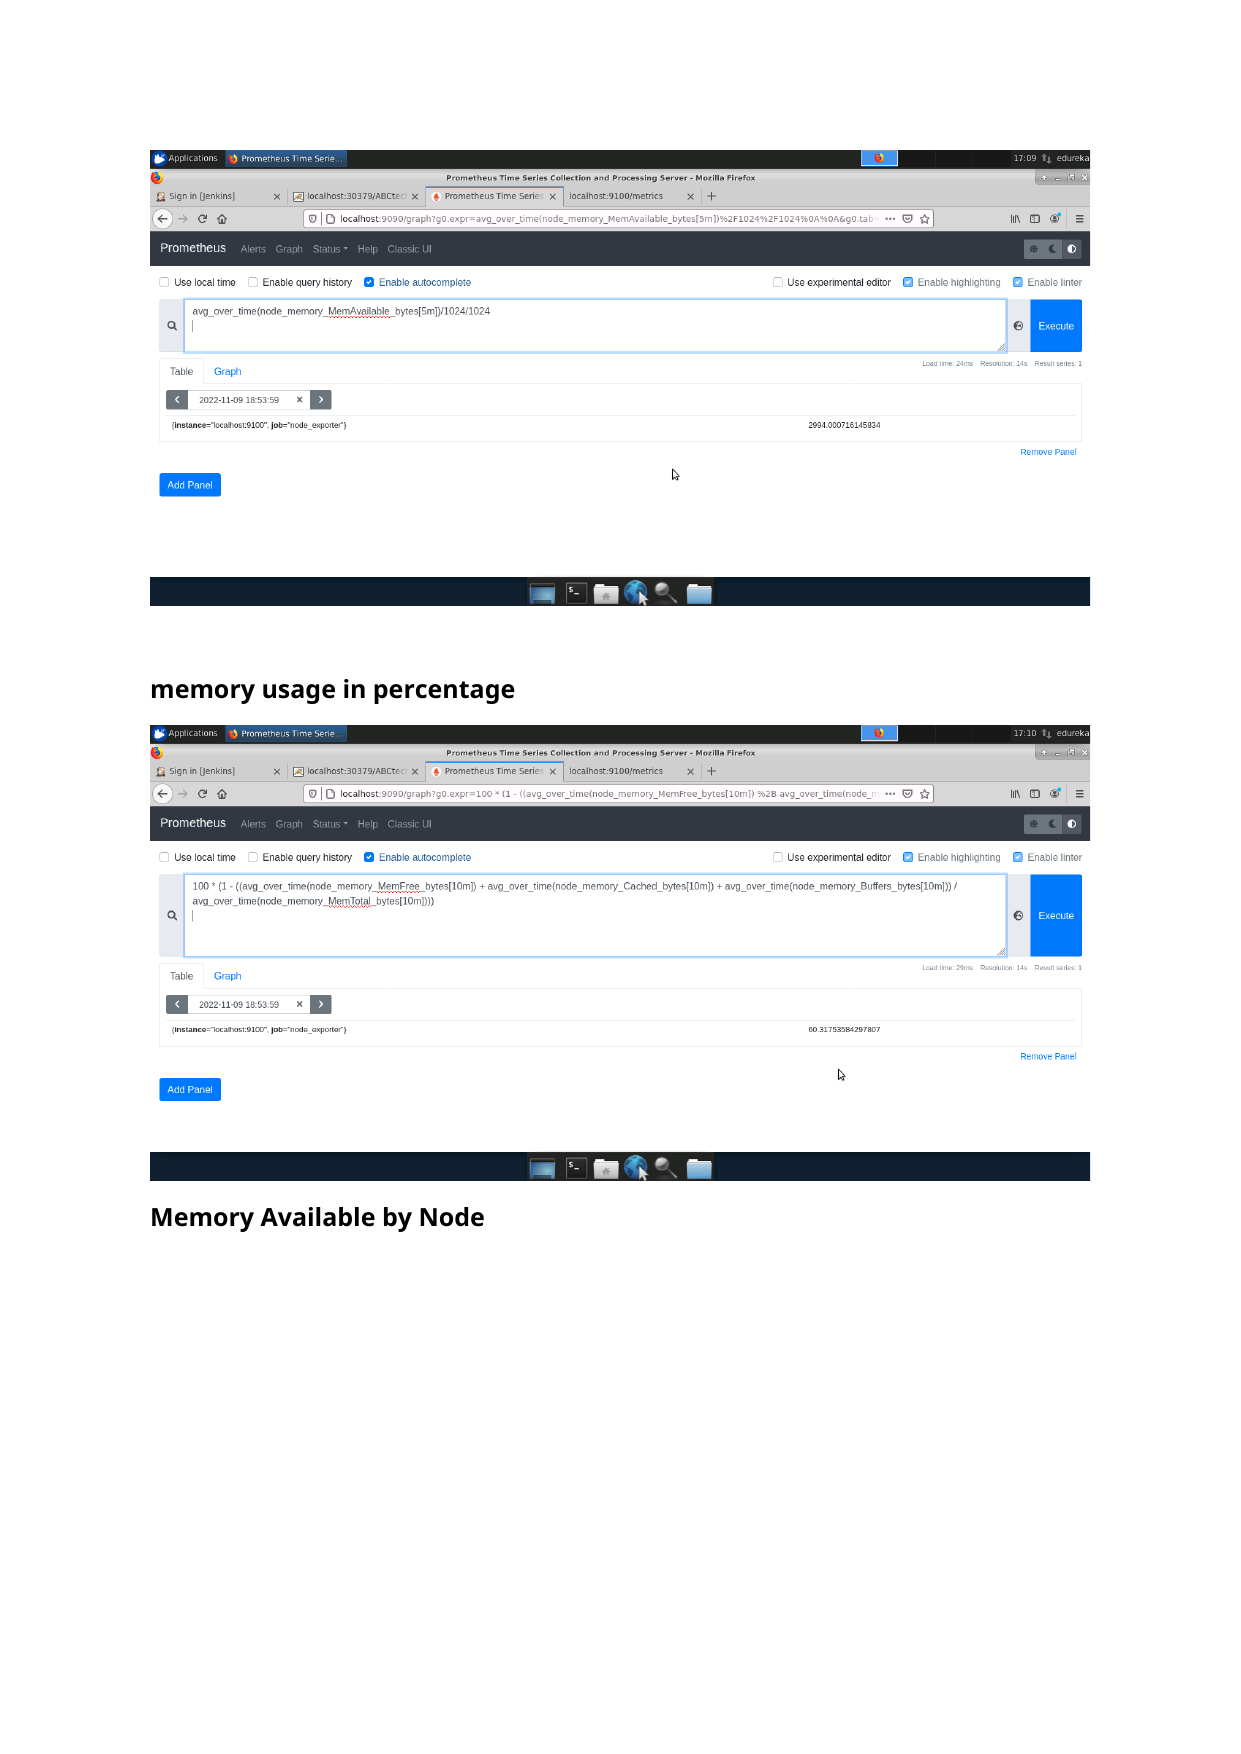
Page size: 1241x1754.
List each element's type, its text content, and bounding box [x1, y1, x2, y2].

text memory usage in percentage [150, 672, 1090, 706]
text Memory Available by Node [150, 1200, 1090, 1234]
